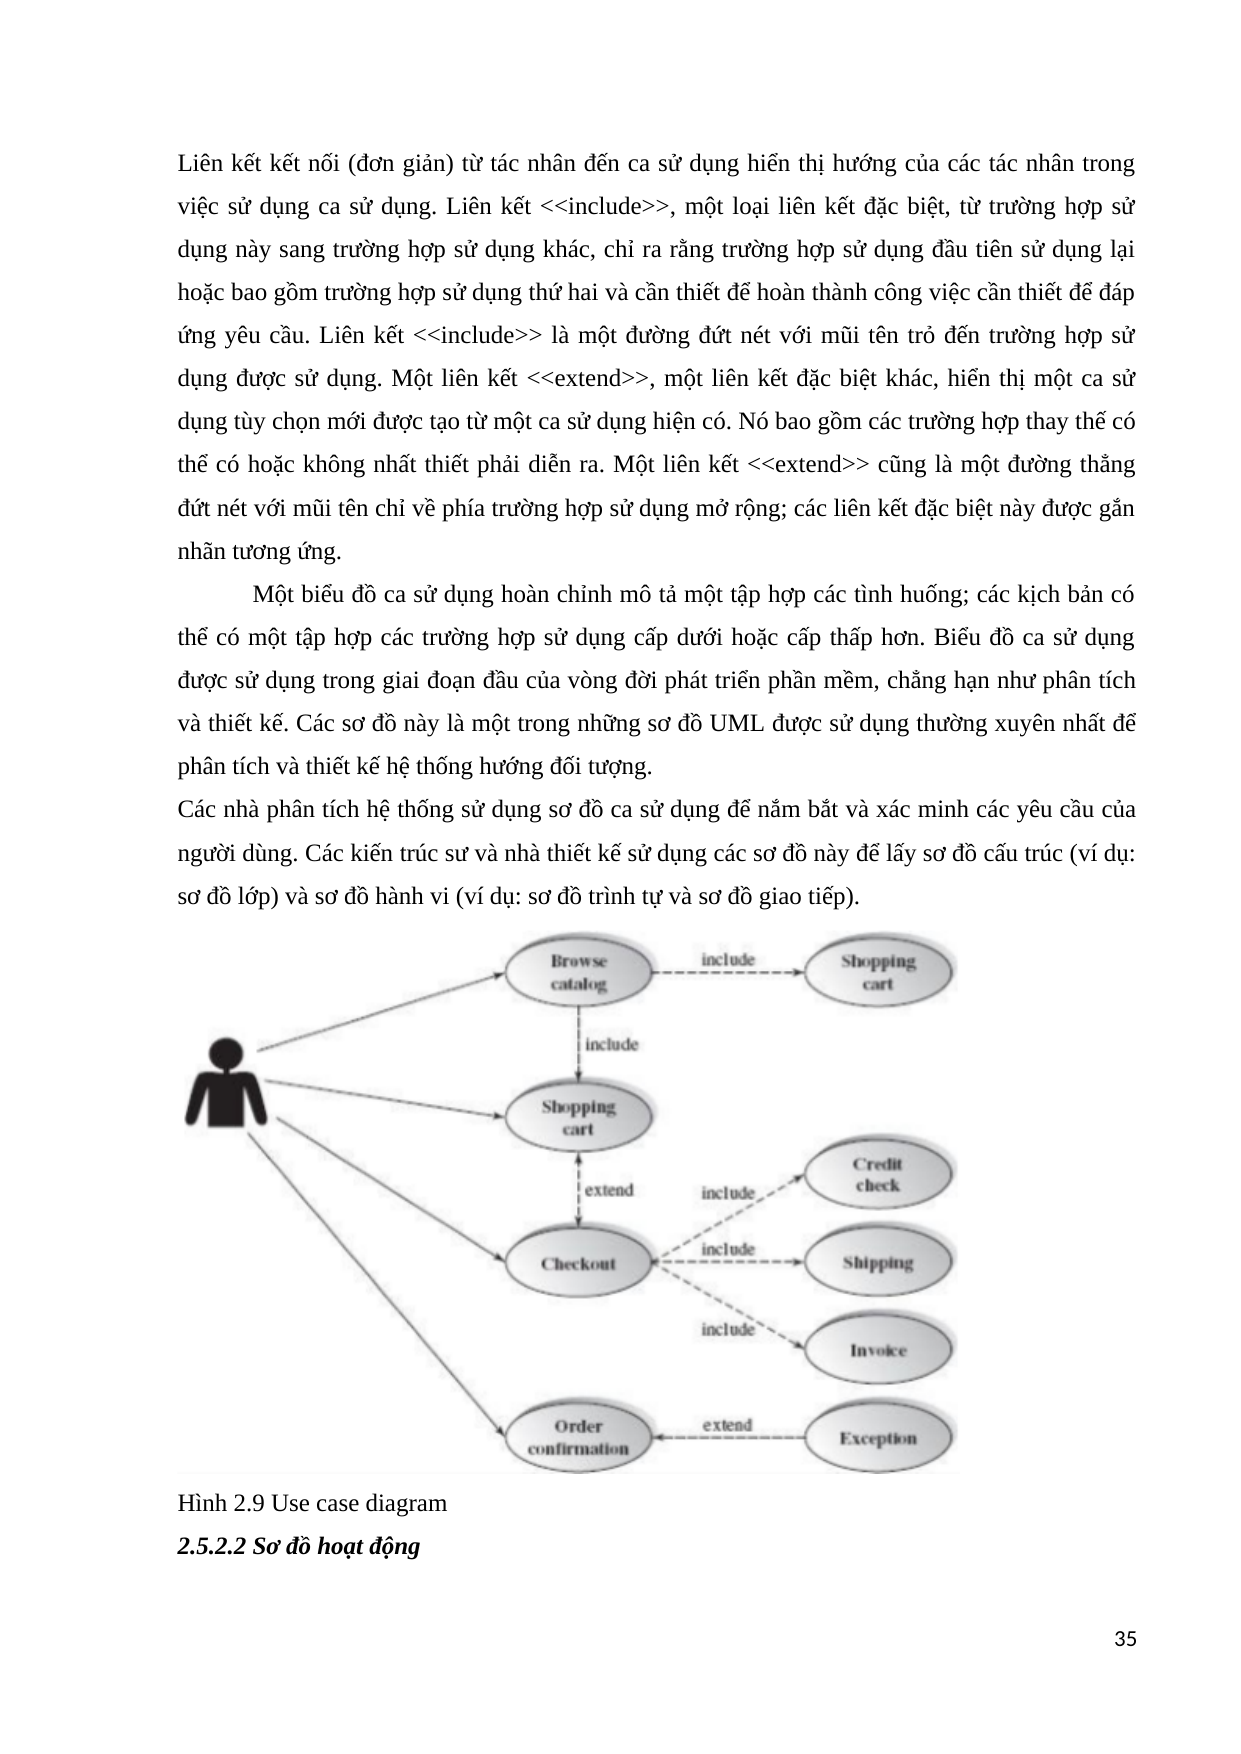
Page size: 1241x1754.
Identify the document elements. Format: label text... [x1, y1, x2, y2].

text 2.5.2.2 Sơ đồ hoạt động [177, 1531, 1137, 1560]
picture [177, 923, 960, 1474]
text Các nhà phân tích hệ thống sử dụng sơ đồ ca sử dụng để nắm bắt và xác minh các yêu cầu của người dùng. Các kiến ​​trúc sư và nhà thiết kế sử dụng các sơ đồ này để lấy sơ đồ cấu trúc (ví dụ: sơ đồ lớp) và sơ đồ hành vi (ví dụ: sơ đồ trình tự và sơ đồ giao tiếp). [177, 794, 1137, 909]
text Một biểu đồ ca sử dụng hoàn chỉnh mô tả một tập hợp các tình huống; các kịch bản có thể có một tập hợp các trường hợp sử dụng cấp dưới hoặc cấp thấp hơn. Biểu đồ ca sử dụng được sử dụng trong giai đoạn đầu của vòng đời phát triển phần mềm, chẳng hạn như phân tích và thiết kế. Các sơ đồ này là một trong những sơ đồ UML được sử dụng thường xuyên nhất để phân tích và thiết kế hệ thống hướng đối tượng. [177, 579, 1137, 780]
text Hình 2.9 Use case diagram [177, 1488, 1137, 1517]
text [177, 148, 1137, 564]
